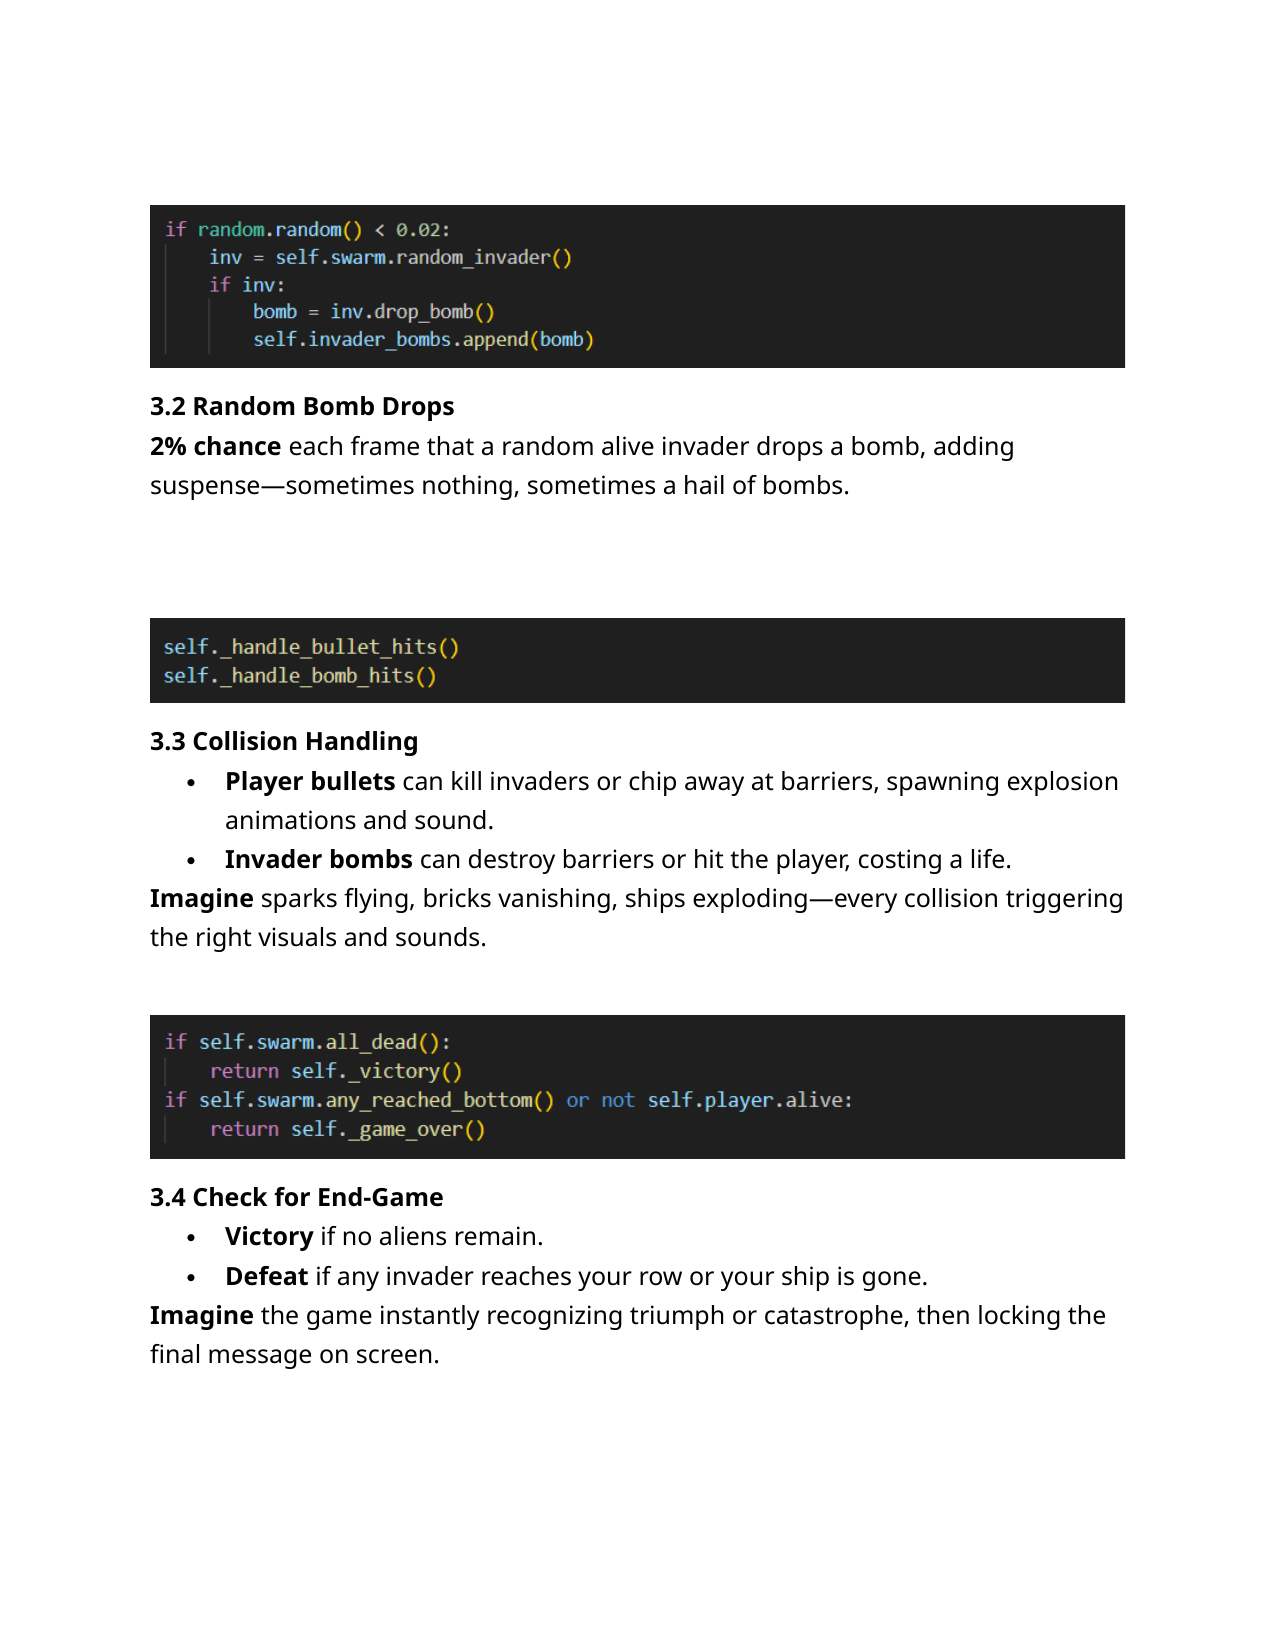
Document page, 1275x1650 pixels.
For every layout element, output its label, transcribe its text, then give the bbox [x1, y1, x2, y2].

text 2% chance each frame that a random alive invader drops a bomb, adding suspense—sometimes nothing, sometimes a hail of bombs. [150, 428, 1125, 501]
list Victory if no aliens remain. [187, 1219, 1125, 1253]
picture [150, 1015, 1125, 1159]
text 3.3 Collision Handling [150, 724, 1125, 758]
list Player bullets can kill invaders or chip away at barriers, spawning explosion animations and sound. [187, 763, 1125, 836]
picture [150, 205, 1125, 368]
picture [150, 618, 1125, 703]
list Defeat if any invader reaches your row or your ship is gone. [187, 1258, 1125, 1292]
text Imagine the game instantly recognizing triumph or catastrophe, then locking the final message on screen. [150, 1297, 1125, 1371]
text Imagine sparks flying, bricks vanishing, ships exploding—every collision triggering the right visuals and sounds. [150, 881, 1125, 954]
list Invader bombs can destroy barriers or hit the player, costing a life. [187, 842, 1125, 876]
text 3.2 Random Bomb Drops [150, 389, 1125, 423]
text 3.4 Check for End-Game [150, 1180, 1125, 1214]
